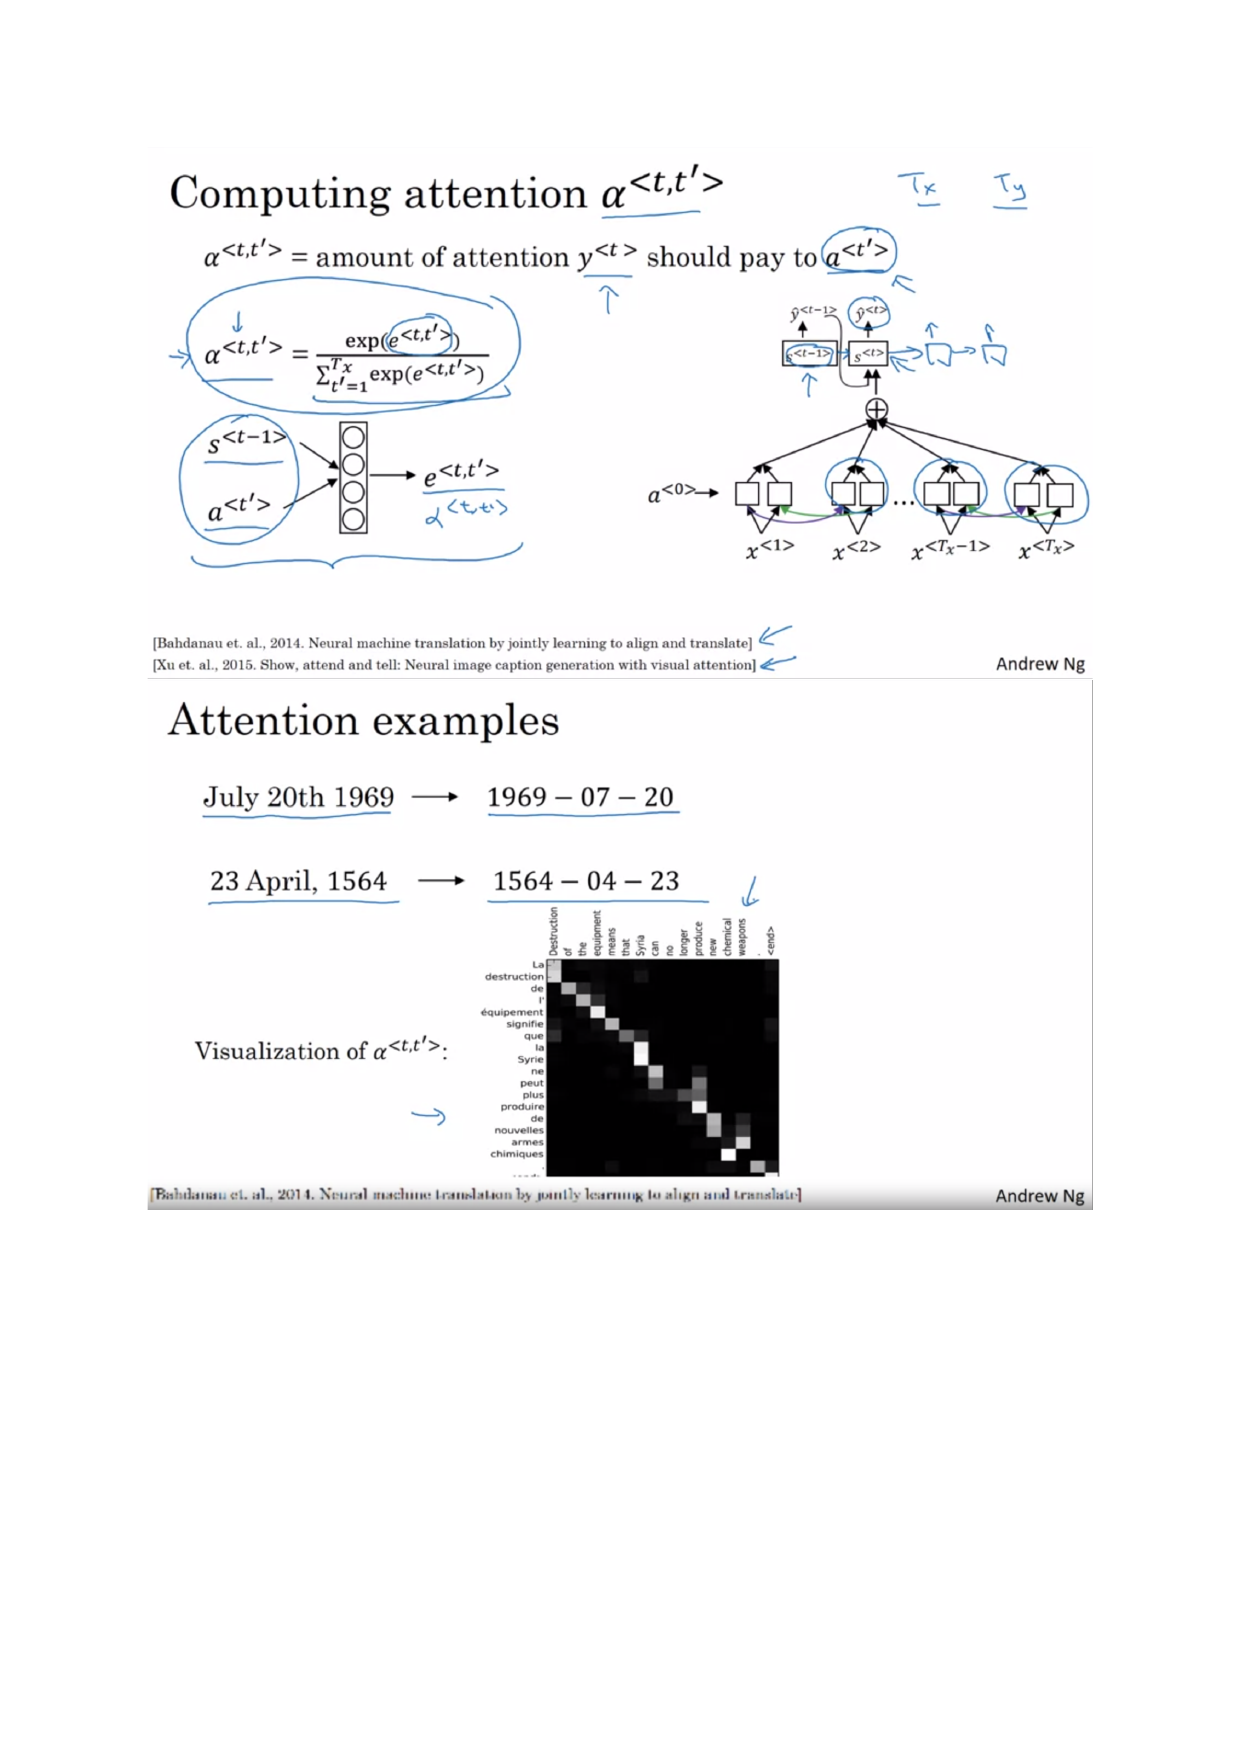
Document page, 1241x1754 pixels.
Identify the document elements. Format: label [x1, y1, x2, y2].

picture [147, 147, 1093, 679]
picture [147, 680, 1093, 1210]
